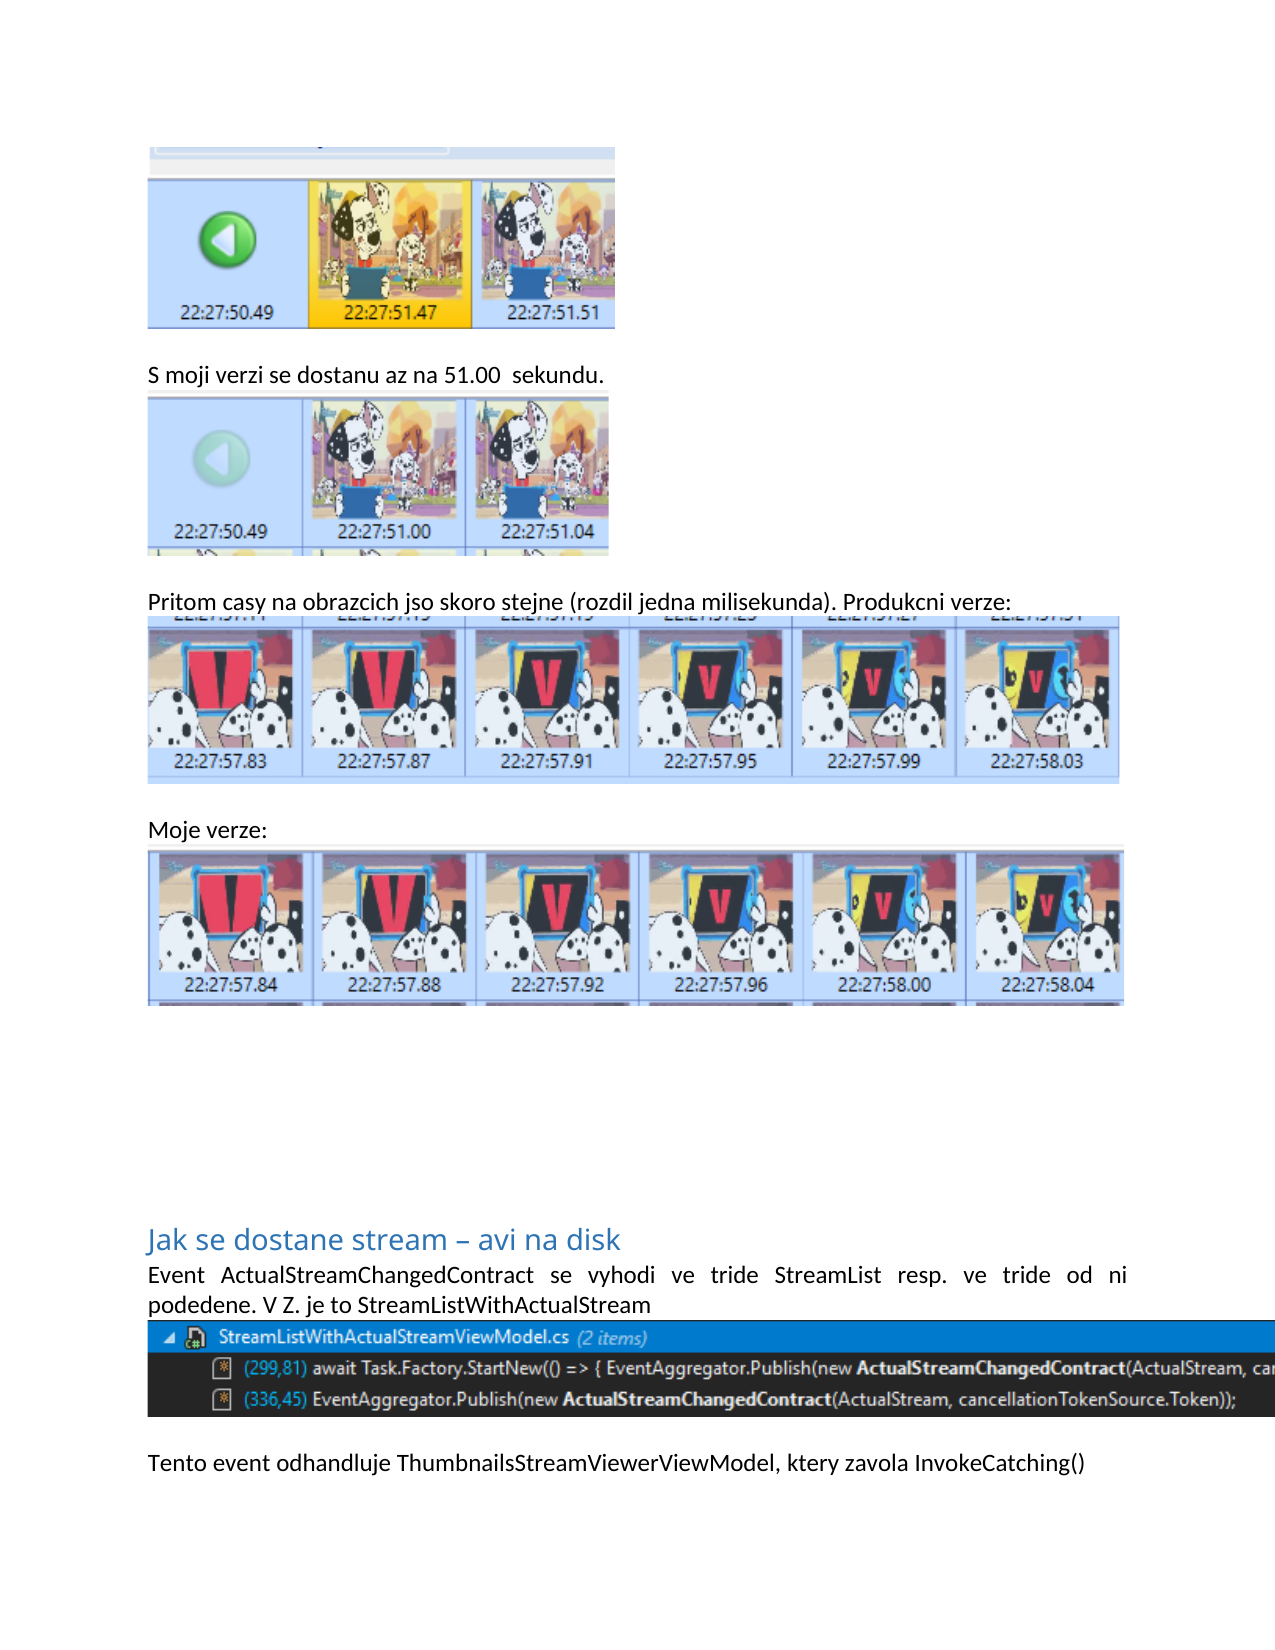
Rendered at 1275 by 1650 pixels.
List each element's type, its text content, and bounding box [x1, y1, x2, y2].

picture [147, 390, 609, 556]
picture [147, 844, 1125, 1006]
picture [147, 616, 1120, 784]
text S moji verzi se dostanu az na 51.00 sekundu. [148, 359, 1127, 390]
picture [147, 147, 615, 329]
text Moje verze: [148, 814, 1127, 845]
text Tento event odhandluje ThumbnailsStreamViewerViewModel, ktery zavola InvokeCatching() [148, 1447, 1127, 1478]
text Pritom casy na obrazcich jso skoro stejne (rozdil jedna milisekunda). Produkcni verze: [148, 586, 1127, 617]
text Event ActualStreamChangedContract se vyhodi ve tride StreamList resp. ve tride od ni podedene. V Z. je to StreamListWithActualStream [148, 1259, 1127, 1320]
subtitle Jak se dostane stream – avi na disk [148, 1219, 1127, 1259]
picture [147, 1320, 1275, 1417]
